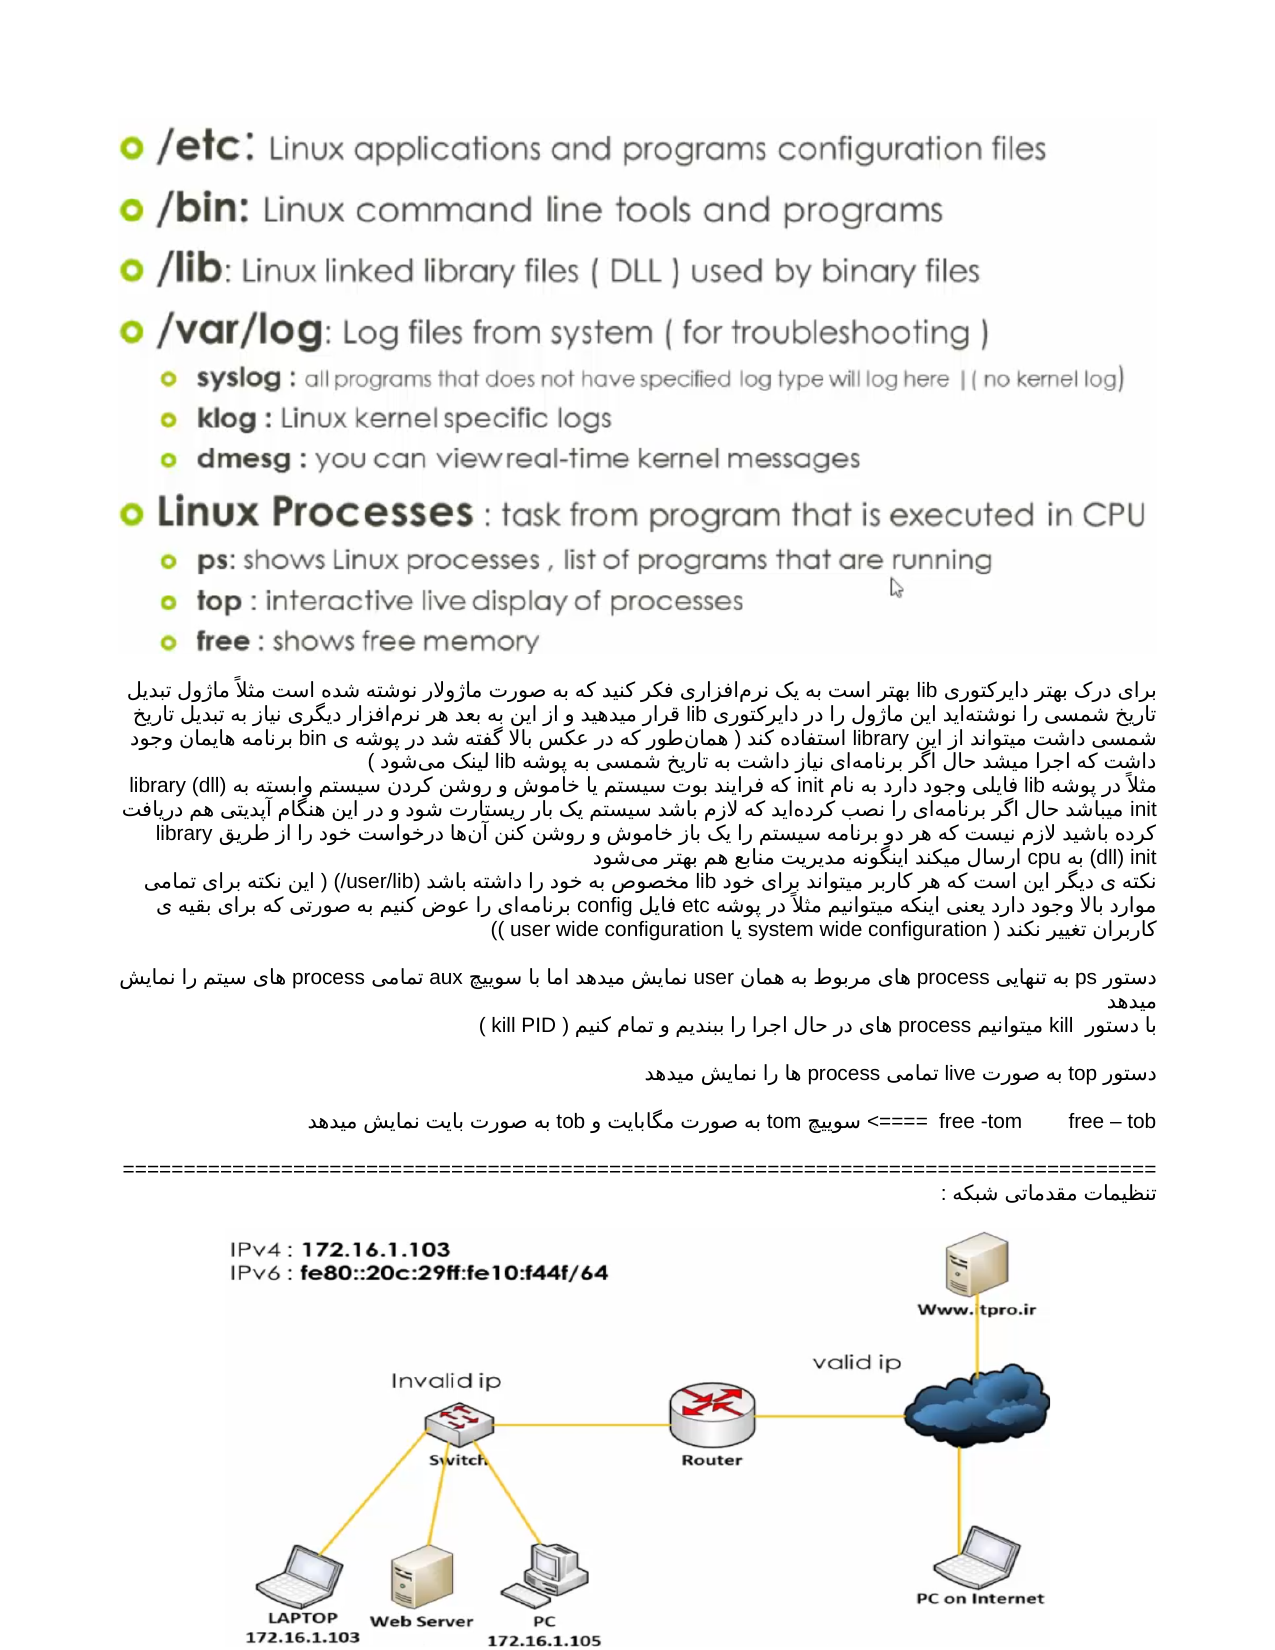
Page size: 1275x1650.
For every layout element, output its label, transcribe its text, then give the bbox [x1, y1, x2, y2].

text با دستور kill میتوانیم process های در حال اجرا را ببندیم و تمام کنیم ( kill PID ) [118, 1013, 1157, 1037]
text برای درک بهتر دایرکتوری lib بهتر است به یک نرم‌افزاری فکر کنید که به صورت ماژولار نوشته شده است مثلاً ماژول تبدیل تاریخ شمسی را نوشته‌اید این ماژول را در دایرکتوری lib قرار میدهید و از این به بعد هر نرم‌افزار دیگری نیاز به تبدیل تاریخ شمسی داشت میتواند از این library استفاده کند ( همان‌طور که در عکس بالا گفته شد در پوشه ی bin برنامه هایمان وجود داشت که اجرا میشد حال اگر برنامه‌ای نیاز داشت به تاریخ شمسی به پوشه lib لینک می‌شود ) [118, 654, 1157, 773]
text دستور ps به تنهایی process های مربوط به همان user نمایش میدهد اما با سوییچ aux تمامی process های سیتم را نمایش میدهد [118, 965, 1157, 1013]
text ===================================================================================== [118, 1157, 1157, 1181]
text تنظیمات مقدماتی شبکه : [118, 1181, 1157, 1204]
picture [225, 1228, 1050, 1647]
picture [118, 118, 1157, 654]
text دستور top به صورت live تمامی process ها را نمایش میدهد [118, 1061, 1157, 1085]
text مثلاً در پوشه lib فایلی وجود دارد به نام init که فرایند بوت سیستم یا خاموش و روشن کردن سیستم وابسته به library (dll) init میباشد حال اگر برنامه‌ای را نصب کرده‌اید که لازم باشد سیستم یک بار ریستارت شود و در این هنگام آپدیتی هم دریافت کرده باشید لازم نیست که هر دو برنامه سیستم را یک باز خاموش و روشن کنن آن‌ها درخواست خود را از طریق library (dll) init به cpu ارسال میکند اینگونه مدیریت منابع هم بهتر می‌شود [118, 773, 1157, 869]
text free -tom free – tob ====> سوییچ tom به صورت مگابایت و tob به صورت بایت نمایش میدهد [118, 1109, 1157, 1133]
text نکته ی دیگر این است که هر کاربر میتواند برای خود lib مخصوص به خود را داشته باشد (user/lib/) ( این نکته برای تمامی موارد بالا وجود دارد یعنی اینکه میتوانیم مثلاً در پوشه etc فایل config برنامه‌ای را عوض کنیم به صورتی که برای بقیه ی کاربران تغییر نکند ( system wide configuration یا user wide configuration )) [118, 869, 1157, 941]
